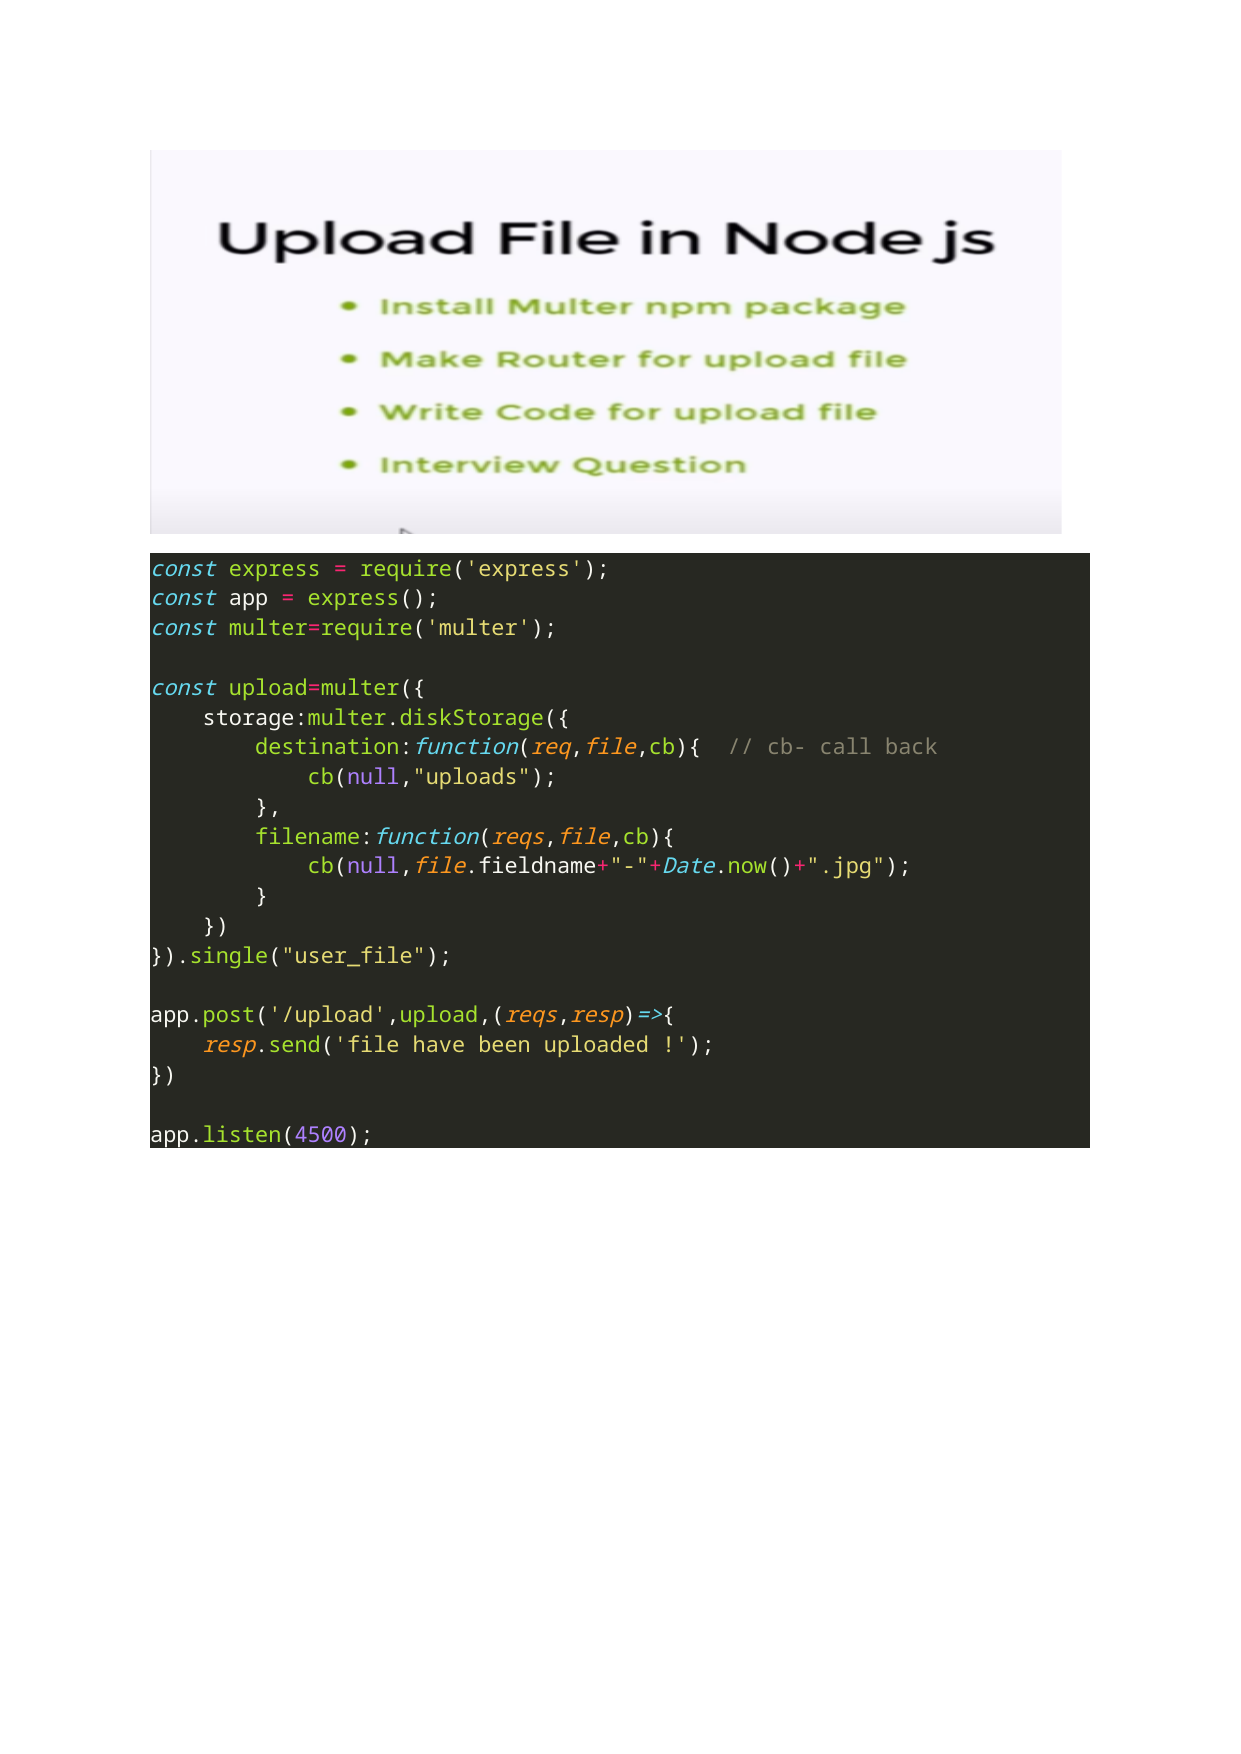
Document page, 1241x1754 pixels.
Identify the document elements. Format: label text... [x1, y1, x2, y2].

picture [150, 150, 1062, 534]
text }) [150, 1059, 1090, 1089]
text }, [150, 791, 1090, 821]
text app.post('/upload',upload,(reqs,resp)=>{ [150, 999, 1090, 1029]
text const upload=multer({ [150, 672, 1090, 702]
text storage:multer.diskStorage({ [150, 702, 1090, 731]
text const app = express(); [150, 582, 1090, 612]
text } [150, 880, 1090, 910]
text destination:function(req,file,cb){ // cb- call back [150, 731, 1090, 761]
text cb(null,file.fieldname+"-"+Date.now()+".jpg"); [150, 851, 1090, 880]
text resp.send('file have been uploaded !'); [150, 1029, 1090, 1059]
text const multer=require('multer'); [150, 612, 1090, 642]
text cb(null,"uploads"); [150, 761, 1090, 791]
text const express = require('express'); [150, 553, 1090, 582]
text }).single("user_file"); [150, 940, 1090, 970]
text filename:function(reqs,file,cb){ [150, 821, 1090, 851]
text app.listen(4500); [150, 1119, 1090, 1148]
text }) [150, 910, 1090, 940]
